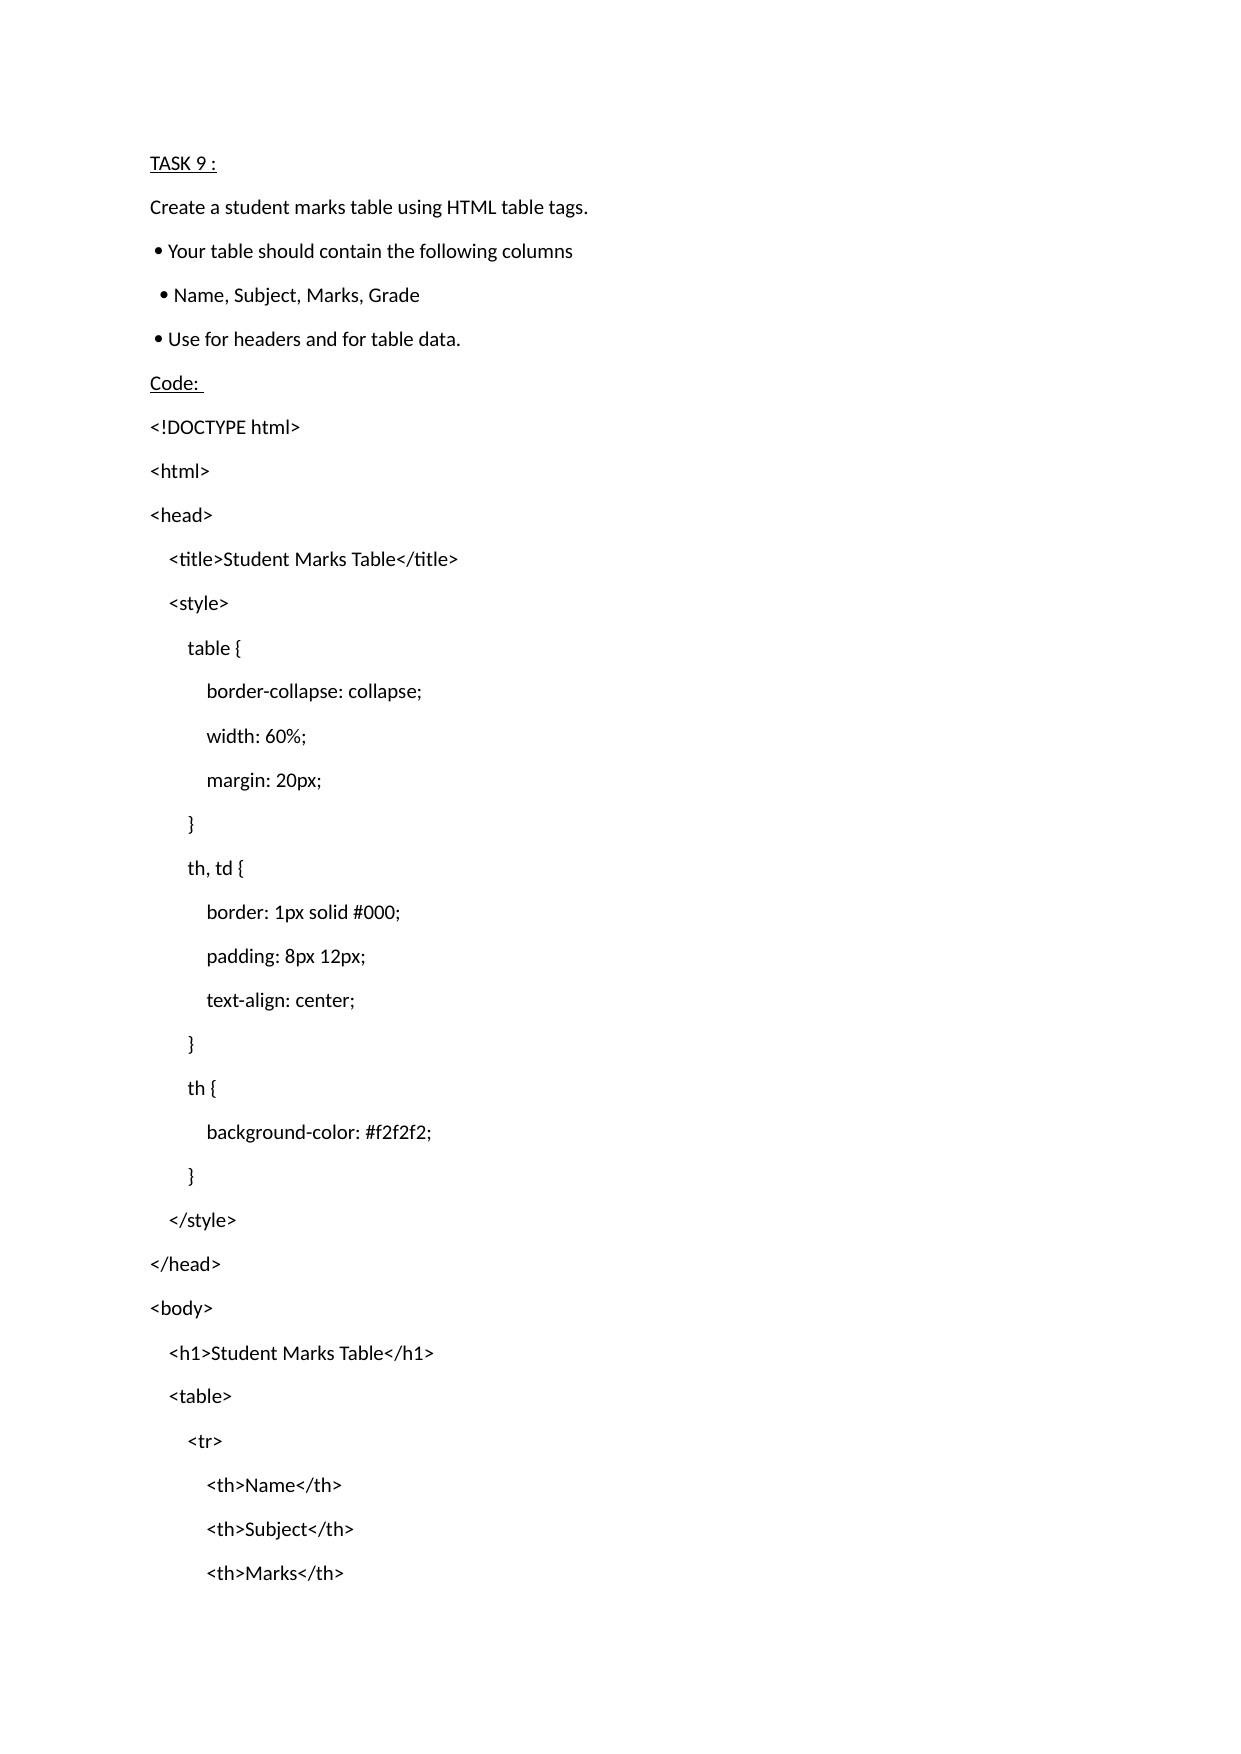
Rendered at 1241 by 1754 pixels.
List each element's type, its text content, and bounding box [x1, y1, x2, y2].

text Use for headers and for table data. [150, 326, 1090, 352]
text } [150, 1031, 1090, 1057]
text </head> [150, 1252, 1090, 1277]
text margin: 20px; [150, 767, 1090, 792]
text <title>Student Marks Table</title> [150, 547, 1090, 572]
text <th>Name</th> [150, 1472, 1090, 1497]
text <tr> [150, 1428, 1090, 1453]
text <style> [150, 591, 1090, 616]
text width: 60%; [150, 723, 1090, 748]
text } [150, 811, 1090, 836]
text border: 1px solid #000; [150, 899, 1090, 924]
text <th>Marks</th> [150, 1560, 1090, 1585]
text } [150, 1163, 1090, 1189]
text text-align: center; [150, 987, 1090, 1013]
text Your table should contain the following columns [150, 238, 1090, 263]
text th, td { [150, 855, 1090, 880]
text TASK 9 : [150, 150, 1090, 175]
text </style> [150, 1207, 1090, 1233]
text padding: 8px 12px; [150, 943, 1090, 968]
text <h1>Student Marks Table</h1> [150, 1340, 1090, 1365]
text <head> [150, 502, 1090, 528]
text <th>Subject</th> [150, 1516, 1090, 1541]
text table { [150, 635, 1090, 660]
text Code: [150, 370, 1090, 396]
text border-collapse: collapse; [150, 679, 1090, 704]
text Create a student marks table using HTML table tags. [150, 194, 1090, 219]
text <table> [150, 1384, 1090, 1409]
text th { [150, 1075, 1090, 1101]
text <body> [150, 1296, 1090, 1321]
text <!DOCTYPE html> [150, 414, 1090, 440]
text background-color: #f2f2f2; [150, 1119, 1090, 1145]
text Name, Subject, Marks, Grade [150, 282, 1090, 308]
text <html> [150, 458, 1090, 484]
